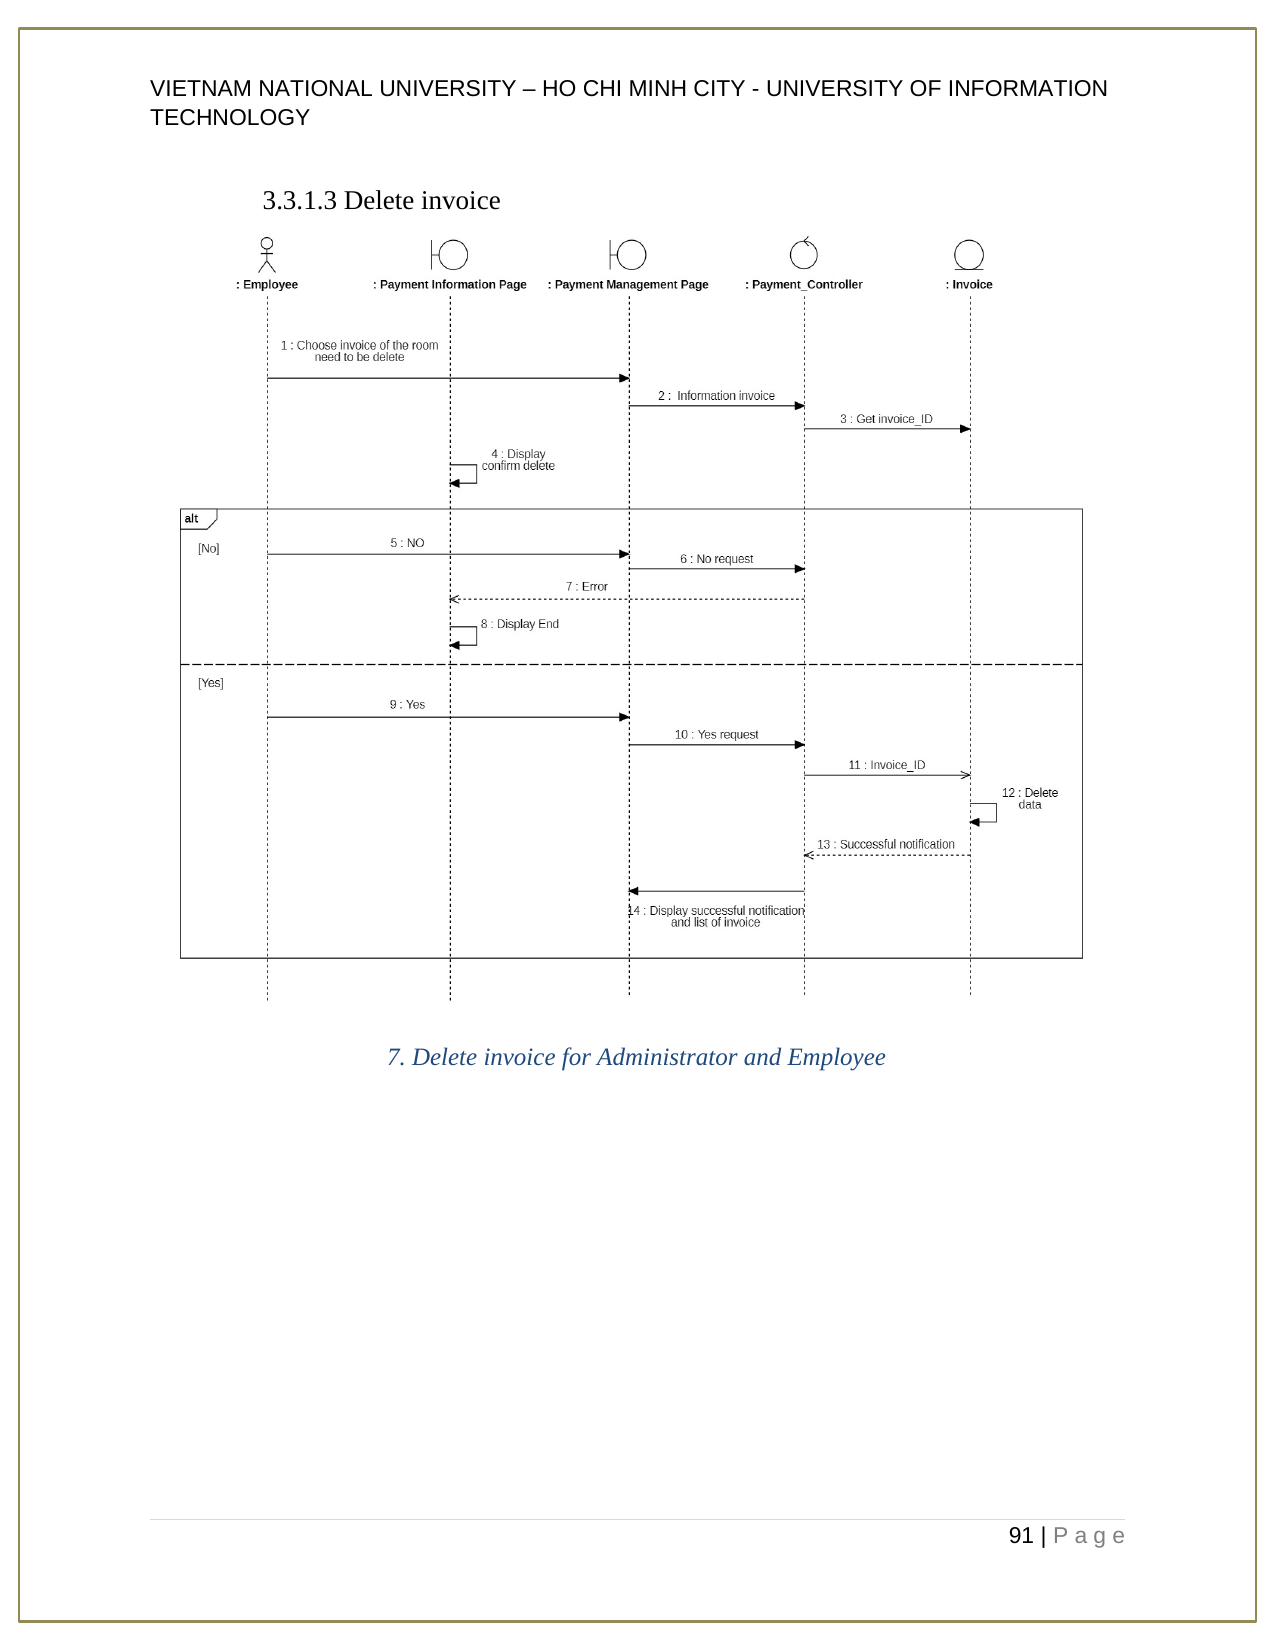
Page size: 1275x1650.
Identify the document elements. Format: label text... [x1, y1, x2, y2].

subtitle 3.3.1.3 Delete invoice [150, 184, 1125, 215]
text 7. Delete invoice for Administrator and Employee [150, 1042, 1125, 1071]
picture [157, 228, 1118, 1039]
